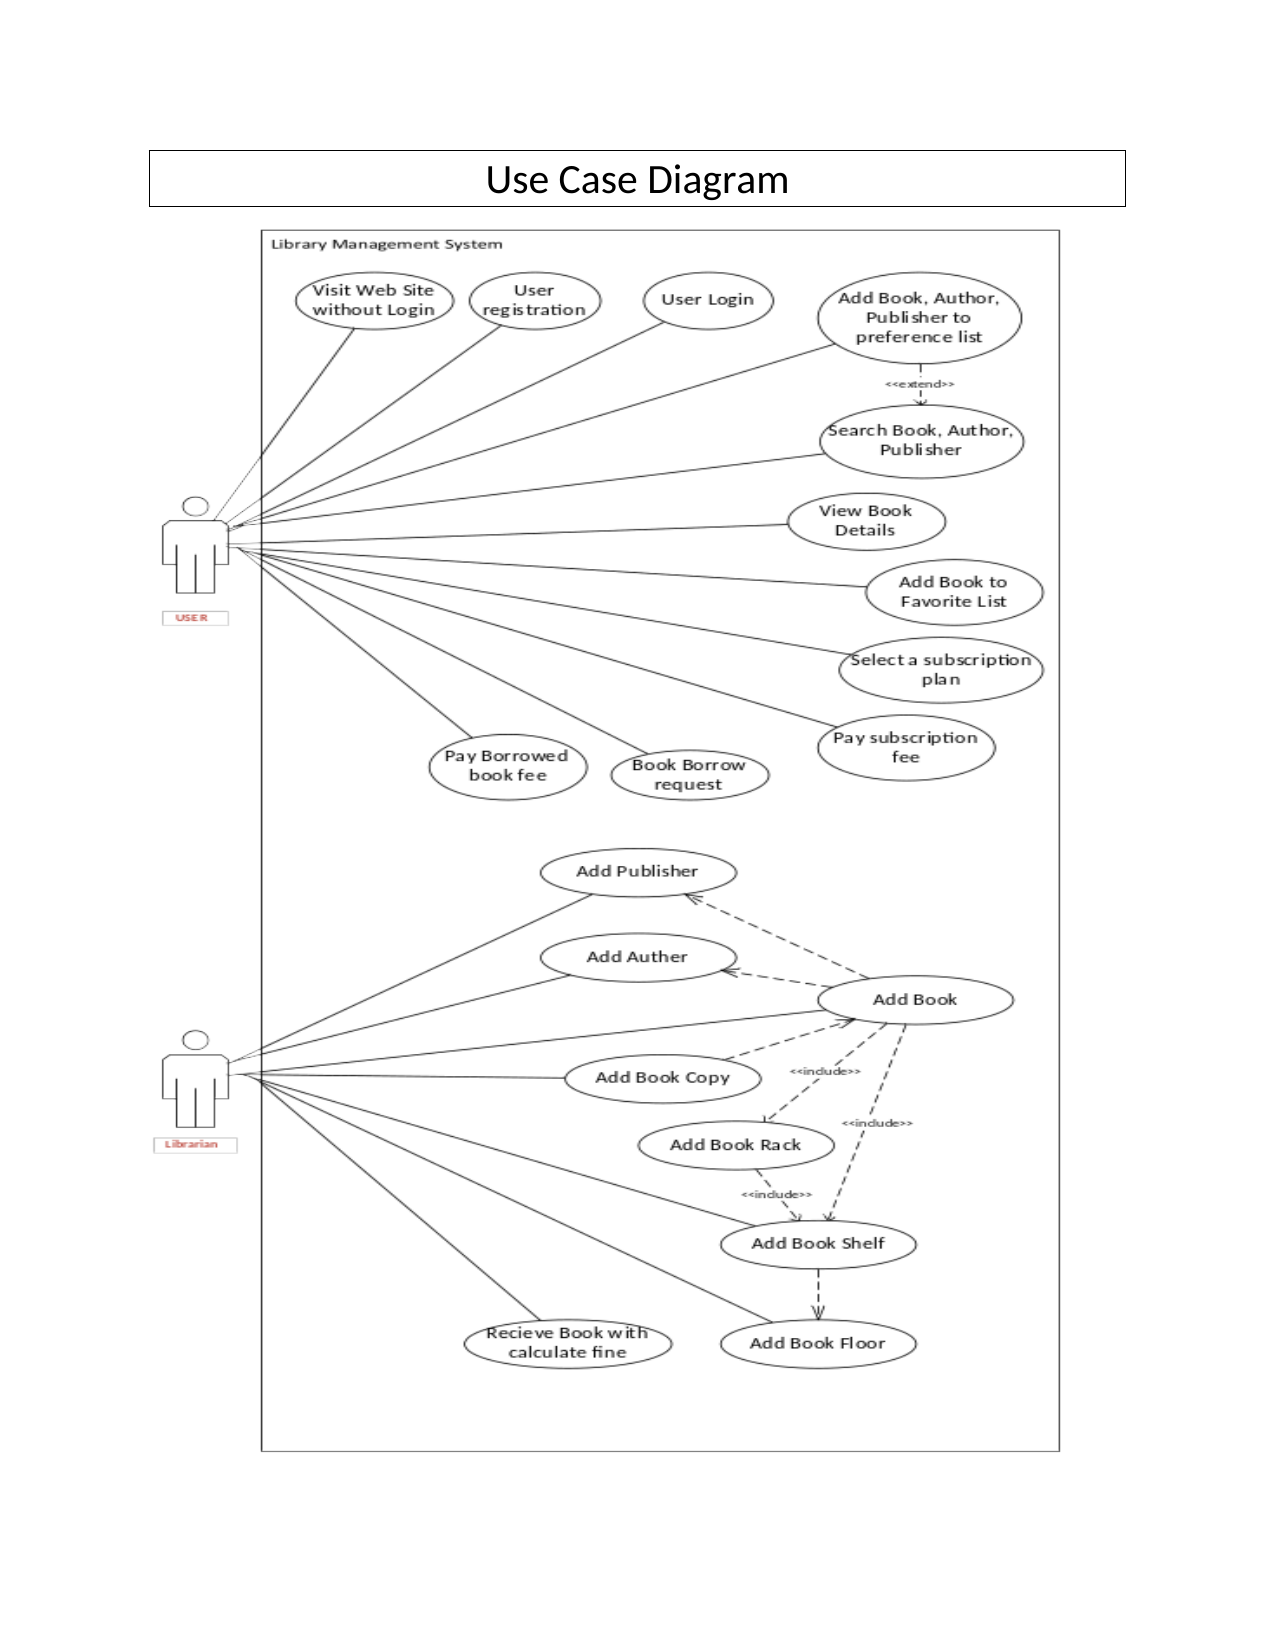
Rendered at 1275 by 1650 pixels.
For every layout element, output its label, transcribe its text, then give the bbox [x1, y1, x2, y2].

text Use Case Diagram [150, 151, 1125, 206]
